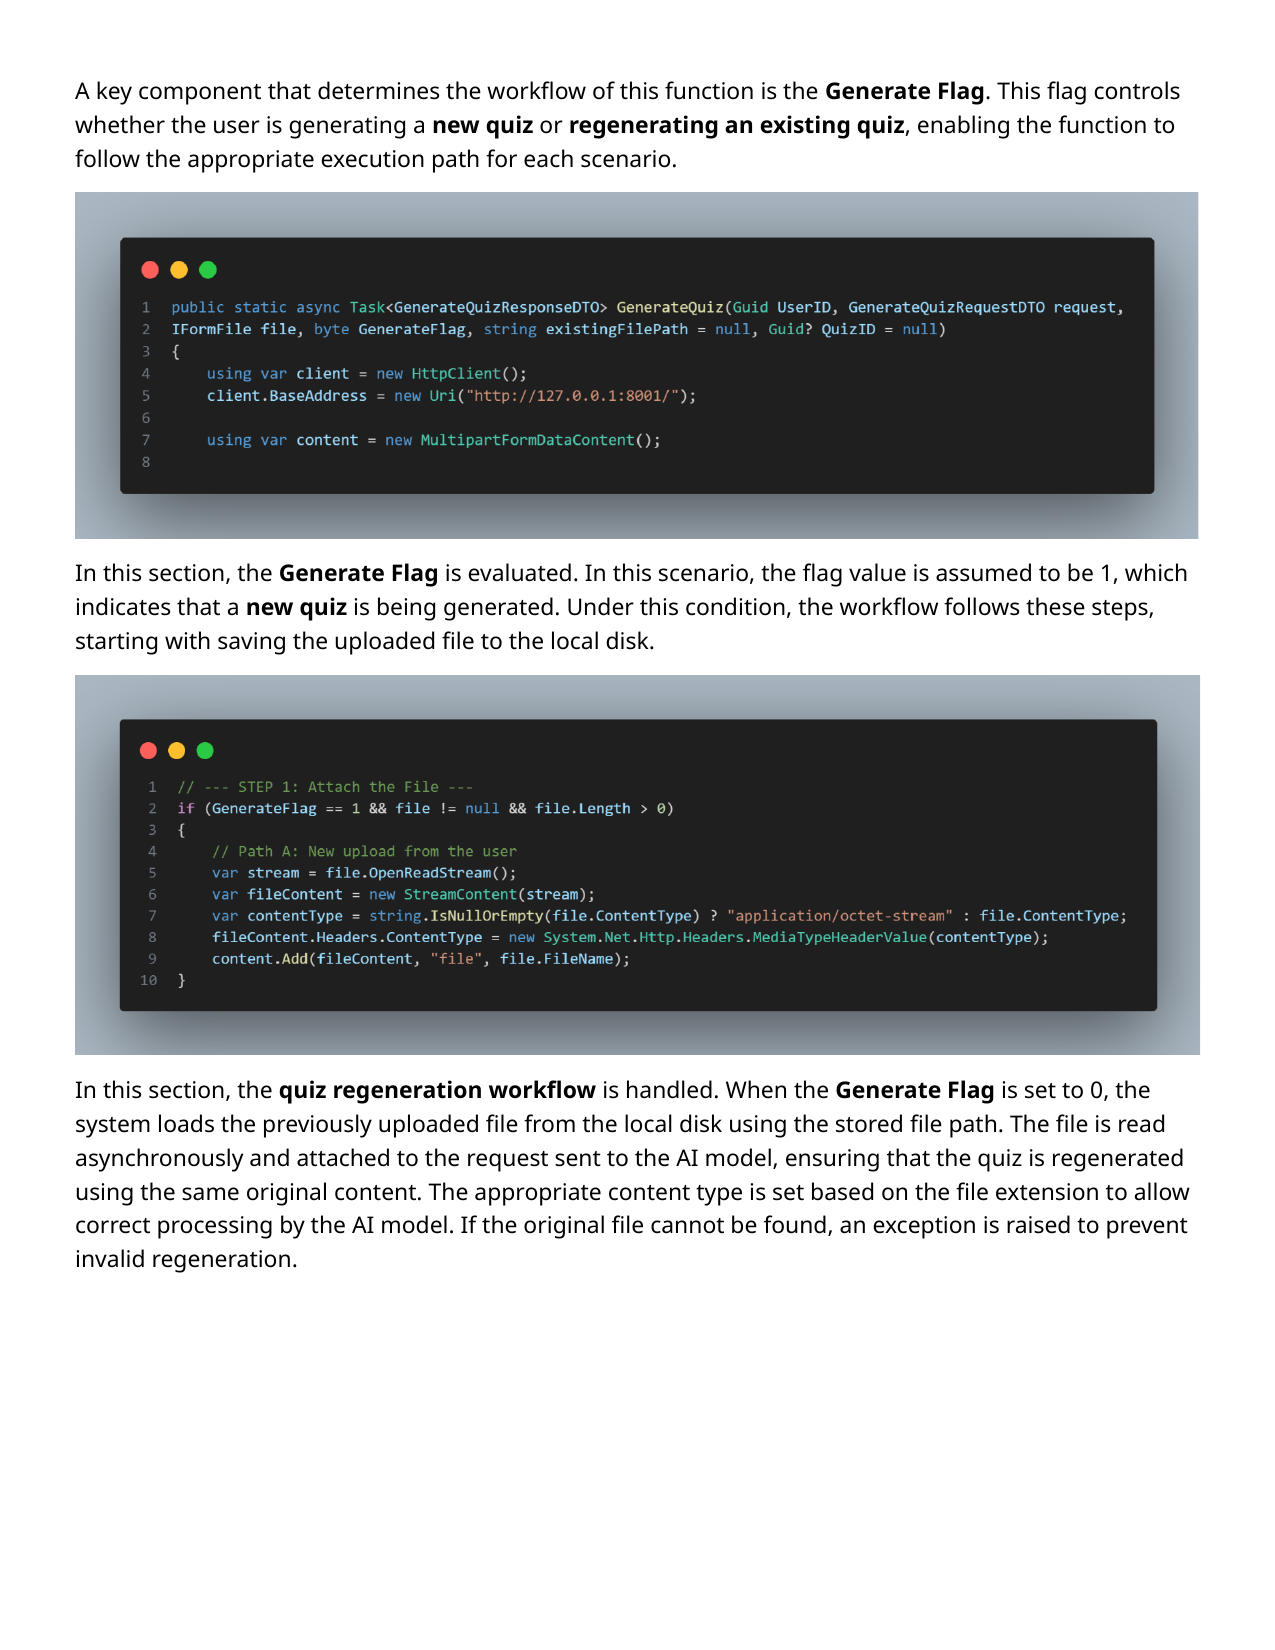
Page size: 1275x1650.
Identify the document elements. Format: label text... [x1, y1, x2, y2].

text A key component that determines the workflow of this function is the Generate Flag. This flag controls whether the user is generating a new quiz or regenerating an existing quiz, enabling the function to follow the appropriate execution path for each scenario. [75, 75, 1200, 174]
picture [75, 675, 1200, 1055]
text In this section, the Generate Flag is evaluated. In this scenario, the flag value is assumed to be 1, which indicates that a new quiz is being generated. Under this condition, the workflow follows these steps, starting with saving the uploaded file to the local disk. [75, 557, 1200, 656]
text In this section, the quiz regeneration workflow is handled. When the Generate Flag is set to 0, the system loads the previously uploaded file from the local disk using the stored file path. The file is read asynchronously and attached to the request sent to the AI model, ensuring that the quiz is regenerated using the same original content. The appropriate content type is set based on the file extension to allow correct processing by the AI model. If the original file cannot be found, an exception is raised to prevent invalid regeneration. [75, 1074, 1200, 1274]
picture [75, 192, 1199, 539]
